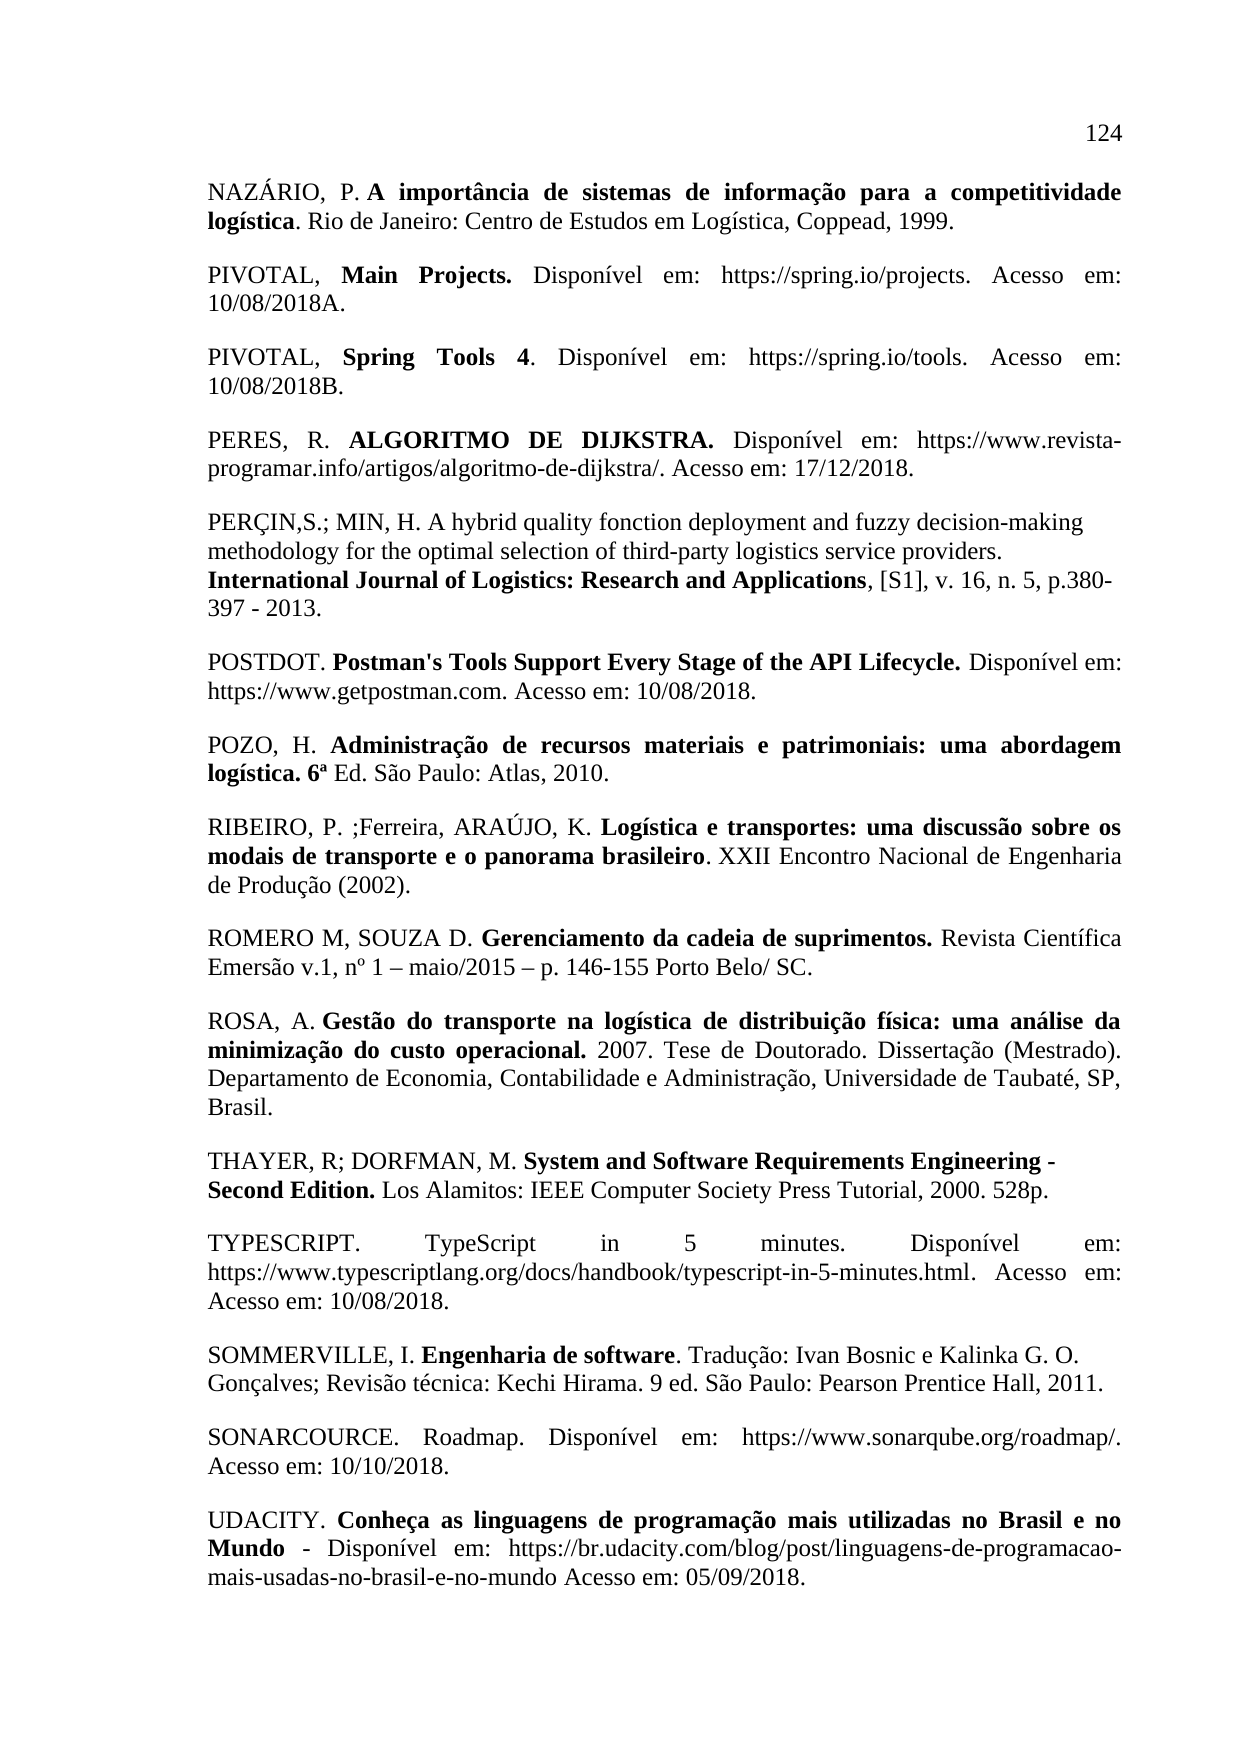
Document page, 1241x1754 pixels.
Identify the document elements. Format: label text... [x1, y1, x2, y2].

text TYPESCRIPT. TypeScript in 5 minutes. Disponível em: https://www.typescriptlang.org/docs/handbook/typescript-in-5-minutes.html. Acesso em: Acesso em: 10/08/2018. [207, 1228, 1122, 1315]
text THAYER, R; DORFMAN, M. System and Software Requirements Engineering - Second Edition. Los Alamitos: IEEE Computer Society Press Tutorial, 2000. 528p. [207, 1146, 1122, 1203]
text PERÇIN,S.; MIN, H. A hybrid quality fonction deployment and fuzzy decision-making methodology for the optimal selection of third-party logistics service providers. International Journal of Logistics: Research and Applications, [S1], v. 16, n. 5, p.380-397 - 2013. [207, 507, 1122, 622]
text RIBEIRO, P. ;Ferreira, ARAÚJO, K. Logística e transportes: uma discussão sobre os modais de transporte e o panorama brasileiro. XXII Encontro Nacional de Engenharia de Produção (2002). [207, 812, 1122, 898]
text POSTDOT. Postman's Tools Support Every Stage of the API Lifecycle. Disponível em: https://www.getpostman.com. Acesso em: 10/08/2018. [207, 647, 1122, 705]
text ROMERO M, SOUZA D. Gerenciamento da cadeia de suprimentos. Revista Científica Emersão v.1, nº 1 – maio/2015 – p. 146-155 Porto Belo/ SC. [207, 923, 1122, 981]
text ROSA, A. Gestão do transporte na logística de distribuição física: uma análise da minimização do custo operacional. 2007. Tese de Doutorado. Dissertação (Mestrado). Departamento de Economia, Contabilidade e Administração, Universidade de Taubaté, SP, Brasil. [207, 1006, 1122, 1121]
text UDACITY. Conheça as linguagens de programação mais utilizadas no Brasil e no Mundo - Disponível em: https://br.udacity.com/blog/post/linguagens-de-programacao-mais-usadas-no-brasil-e-no-mundo Acesso em: 05/09/2018. [207, 1505, 1122, 1591]
text SONARCOURCE. Roadmap. Disponível em: https://www.sonarqube.org/roadmap/. Acesso em: 10/10/2018. [207, 1422, 1122, 1480]
text NAZÁRIO, P. A importância de sistemas de informação para a competitividade logística. Rio de Janeiro: Centro de Estudos em Logística, Coppead, 1999. [207, 177, 1122, 235]
text POZO, H. Administração de recursos materiais e patrimoniais: uma abordagem logística. 6ª Ed. São Paulo: Atlas, 2010. [207, 730, 1122, 787]
text SOMMERVILLE, I. Engenharia de software. Tradução: Ivan Bosnic e Kalinka G. O. Gonçalves; Revisão técnica: Kechi Hirama. 9 ed. São Paulo: Pearson Prentice Hall, 2011. [207, 1340, 1122, 1397]
text PIVOTAL, Spring Tools 4. Disponível em: https://spring.io/tools. Acesso em: 10/08/2018B. [207, 342, 1122, 400]
text PIVOTAL, Main Projects. Disponível em: https://spring.io/projects. Acesso em: 10/08/2018A. [207, 260, 1122, 317]
text PERES, R. ALGORITMO DE DIJKSTRA. Disponível em: https://www.revista-programar.info/artigos/algoritmo-de-dijkstra/. Acesso em: 17/12/2018. [207, 425, 1122, 482]
